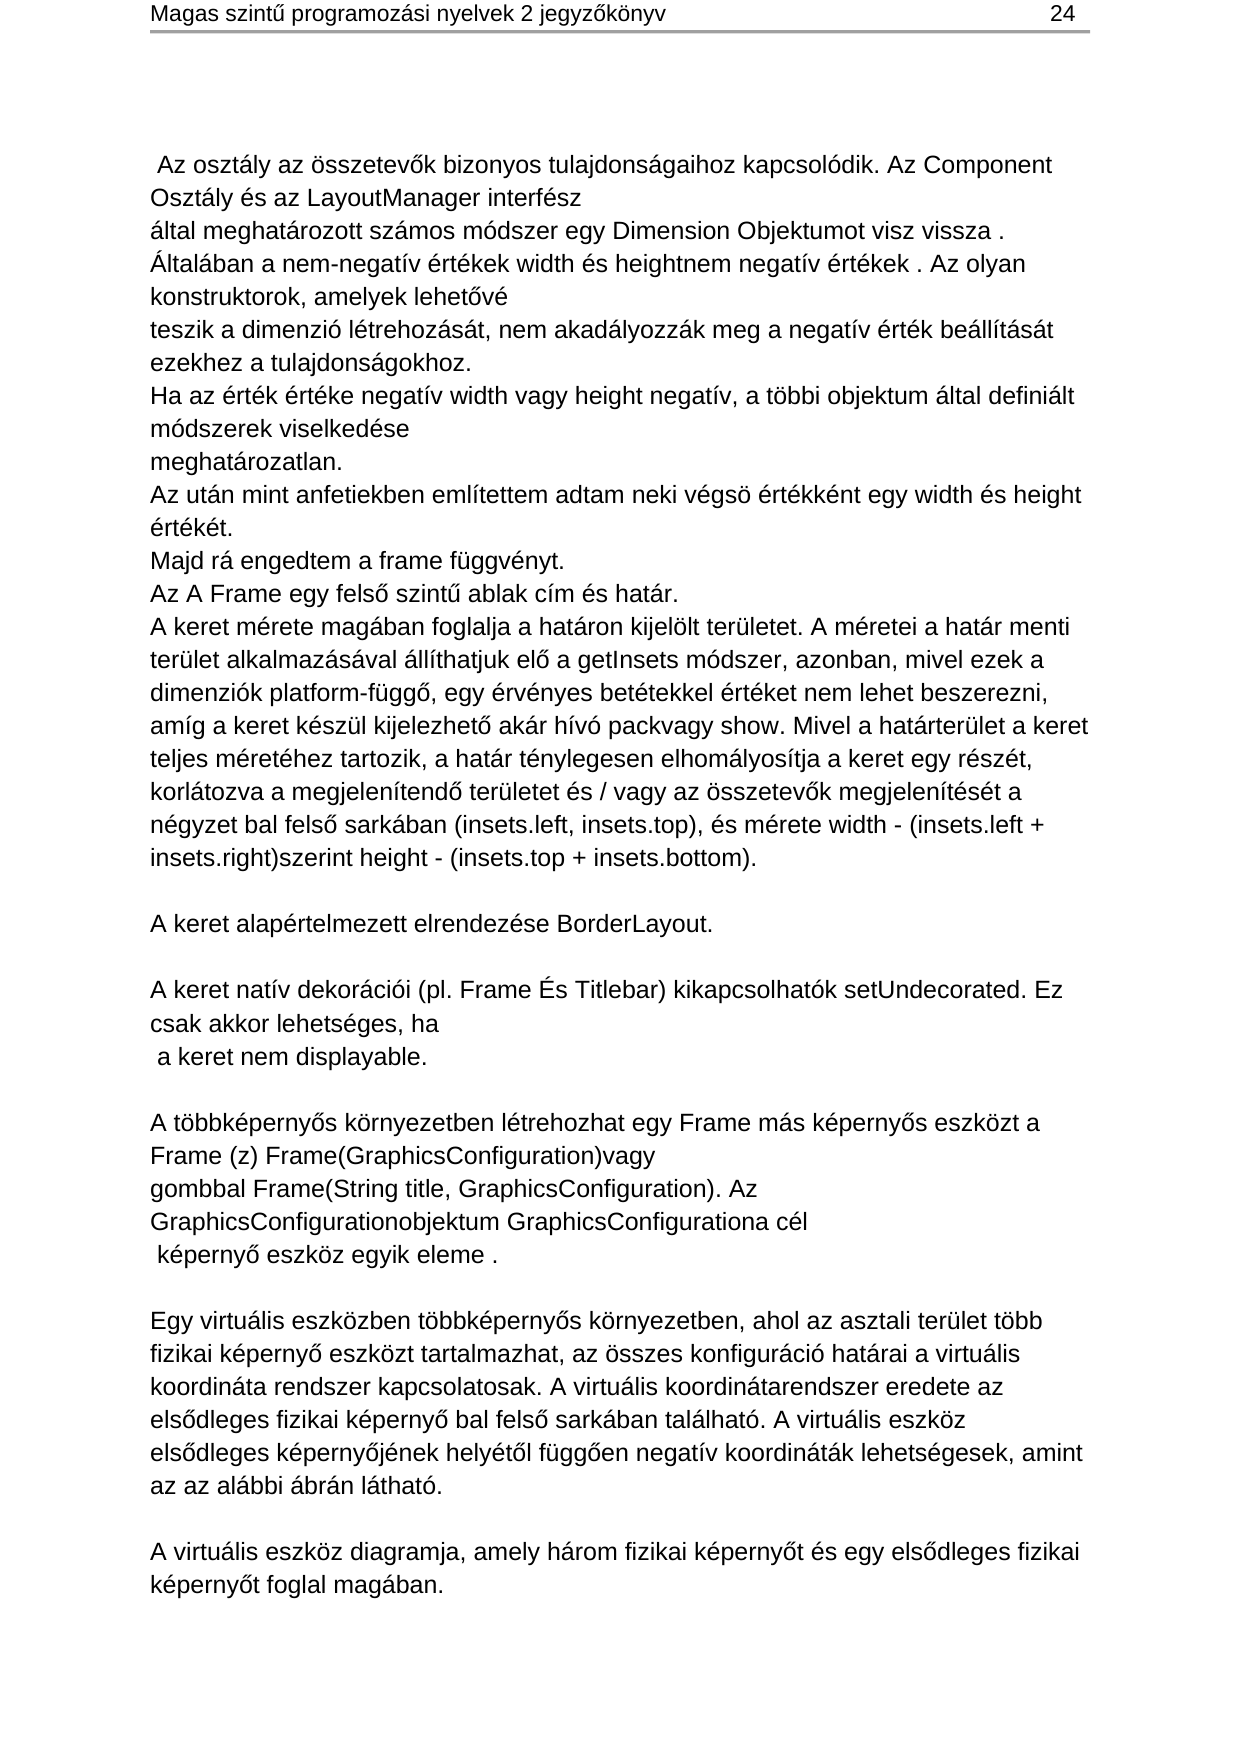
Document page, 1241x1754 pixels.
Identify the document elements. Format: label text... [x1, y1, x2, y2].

text Egy virtuális eszközben többképernyős környezetben, ahol az asztali terület több fizikai képernyő eszközt tartalmazhat, az összes konfiguráció határai a virtuális koordináta rendszer kapcsolatosak. A virtuális koordinátarendszer eredete az elsődleges fizikai képernyő bal felső sarkában található. A virtuális eszköz elsődleges képernyőjének helyétől függően negatív koordináták lehetségesek, amint az az alábbi ábrán látható. [150, 1306, 1090, 1499]
text meghatározatlan. [150, 447, 1090, 476]
text A többképernyős környezetben létrehozhat egy Frame más képernyős eszközt a Frame (z) Frame(GraphicsConfiguration)vagy [150, 1108, 1090, 1169]
text teszik a dimenzió létrehozását, nem akadályozzák meg a negatív érték beállítását ezekhez a tulajdonságokhoz. [150, 315, 1090, 377]
text A virtuális eszköz diagramja, amely három fizikai képernyőt és egy elsődleges fizikai képernyőt foglal magában. [150, 1537, 1090, 1599]
text a keret nem displayable. [150, 1042, 1090, 1070]
text gombbal Frame(String title, GraphicsConfiguration). Az GraphicsConfigurationobjektum GraphicsConfigurationa cél [150, 1174, 1090, 1235]
text Az A Frame egy felső szintű ablak cím és határ. [150, 579, 1090, 608]
text képernyő eszköz egyik eleme . [150, 1240, 1090, 1268]
text Az osztály az összetevők bizonyos tulajdonságaihoz kapcsolódik. Az Component Osztály és az LayoutManager interfész [150, 150, 1090, 212]
text A keret alapértelmezett elrendezése BorderLayout. [150, 909, 1090, 938]
text Az után mint anfetiekben említettem adtam neki végsö értékként egy width és height értékét. [150, 480, 1090, 542]
text A keret mérete magában foglalja a határon kijelölt területet. A méretei a határ menti terület alkalmazásával állíthatjuk elő a getInsets módszer, azonban, mivel ezek a dimenziók platform-függő, egy érvényes betétekkel értéket nem lehet beszerezni, amíg a keret készül kijelezhető akár hívó packvagy show. Mivel a határterület a keret teljes méretéhez tartozik, a határ ténylegesen elhomályosítja a keret egy részét, korlátozva a megjelenítendő területet és / vagy az összetevők megjelenítését a négyzet bal felső sarkában (insets.left, insets.top), és mérete width - (insets.left + insets.right)szerint height - (insets.top + insets.bottom). [150, 612, 1090, 872]
text által meghatározott számos módszer egy Dimension Objektumot visz vissza . [150, 216, 1090, 245]
text Majd rá engedtem a frame függvényt. [150, 546, 1090, 575]
text Általában a nem-negatív értékek width és heightnem negatív értékek . Az olyan konstruktorok, amelyek lehetővé [150, 249, 1090, 311]
text A keret natív dekorációi (pl. Frame És Titlebar) kikapcsolhatók setUndecorated. Ez csak akkor lehetséges, ha [150, 976, 1090, 1037]
text Ha az érték értéke negatív width vagy height negatív, a többi objektum által definiált módszerek viselkedése [150, 381, 1090, 443]
